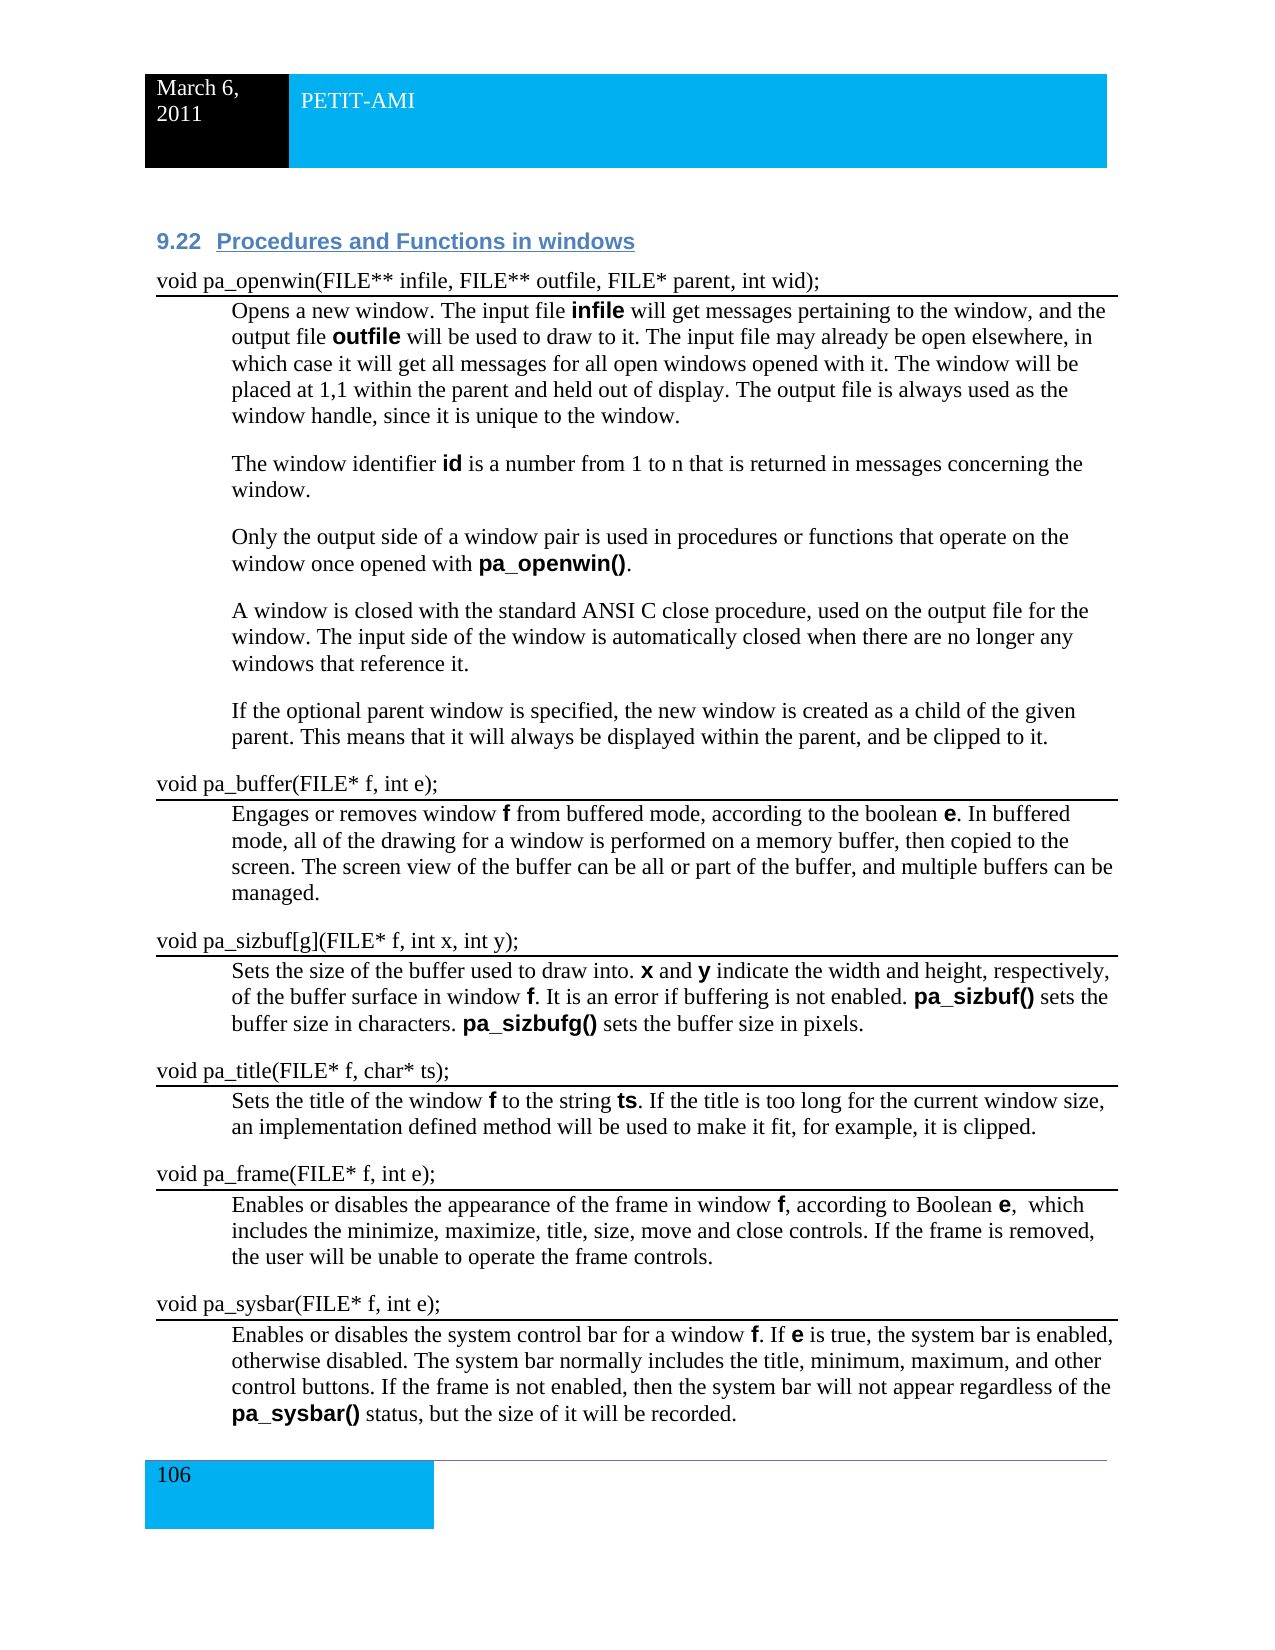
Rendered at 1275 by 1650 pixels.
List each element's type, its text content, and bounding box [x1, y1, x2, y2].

text Sets the size of the buffer used to draw into. x and y indicate the width and height, respectively, of the buffer surface in window f. It is an error if buffering is not enabled. pa_sizbuf() sets the buffer size in characters. pa_sizbufg() sets the buffer size in pixels. [231, 957, 1118, 1036]
text void pa_title(FILE* f, char* ts); [156, 1057, 1118, 1085]
text A window is closed with the standard ANSI C close procedure, used on the output file for the window. The input side of the window is automatically closed when there are no longer any windows that reference it. [231, 597, 1118, 676]
text void pa_sizbuf[g](FILE* f, int x, int y); [156, 927, 1118, 955]
text Enables or disables the system control bar for a window f. If e is true, the system bar is enabled, otherwise disabled. The system bar normally includes the title, minimum, maximum, and other control buttons. If the frame is not enabled, then the system bar will not appear regardless of the pa_sysbar() status, but the size of it will be recorded. [231, 1321, 1118, 1426]
text void pa_frame(FILE* f, int e); [156, 1161, 1118, 1189]
text If the optional parent window is specified, the new window is created as a child of the given parent. This means that it will always be displayed within the parent, and be clipped to it. [231, 697, 1118, 749]
text Enables or disables the appearance of the frame in window f, according to Boolean e, which includes the minimize, maximize, title, size, move and close controls. If the frame is removed, the user will be unable to operate the frame controls. [231, 1191, 1118, 1270]
text The window identifier id is a number from 1 to n that is returned in messages concerning the window. [231, 449, 1118, 502]
text Engages or removes window f from buffered mode, according to the boolean e. In buffered mode, all of the drawing for a window is performed on a memory buffer, then copied to the screen. The screen view of the buffer can be all or part of the buffer, and multiple buffers can be managed. [231, 801, 1118, 906]
text Only the output side of a window pair is used in procedures or functions that operate on the window once opened with pa_openwin(). [231, 523, 1118, 576]
text Opens a new window. The input file infile will get messages pertaining to the window, and the output file outfile will be used to draw to it. The input file may already be open elsewhere, in which case it will get all messages for all open windows opened with it. The window will be placed at 1,1 within the parent and held out of display. The output file is always used as the window handle, since it is unique to the window. [231, 297, 1118, 429]
text Sets the title of the window f to the string ts. If the title is too long for the current window size, an implementation defined method will be used to make it fit, for example, it is clipped. [231, 1087, 1118, 1140]
subtitle Procedures and Functions in windows [156, 228, 1118, 254]
text void pa_sysbar(FILE* f, int e); [156, 1291, 1118, 1319]
text void pa_buffer(FILE* f, int e); [156, 770, 1118, 799]
text void pa_openwin(FILE** infile, FILE** outfile, FILE* parent, int wid); [156, 267, 1118, 295]
